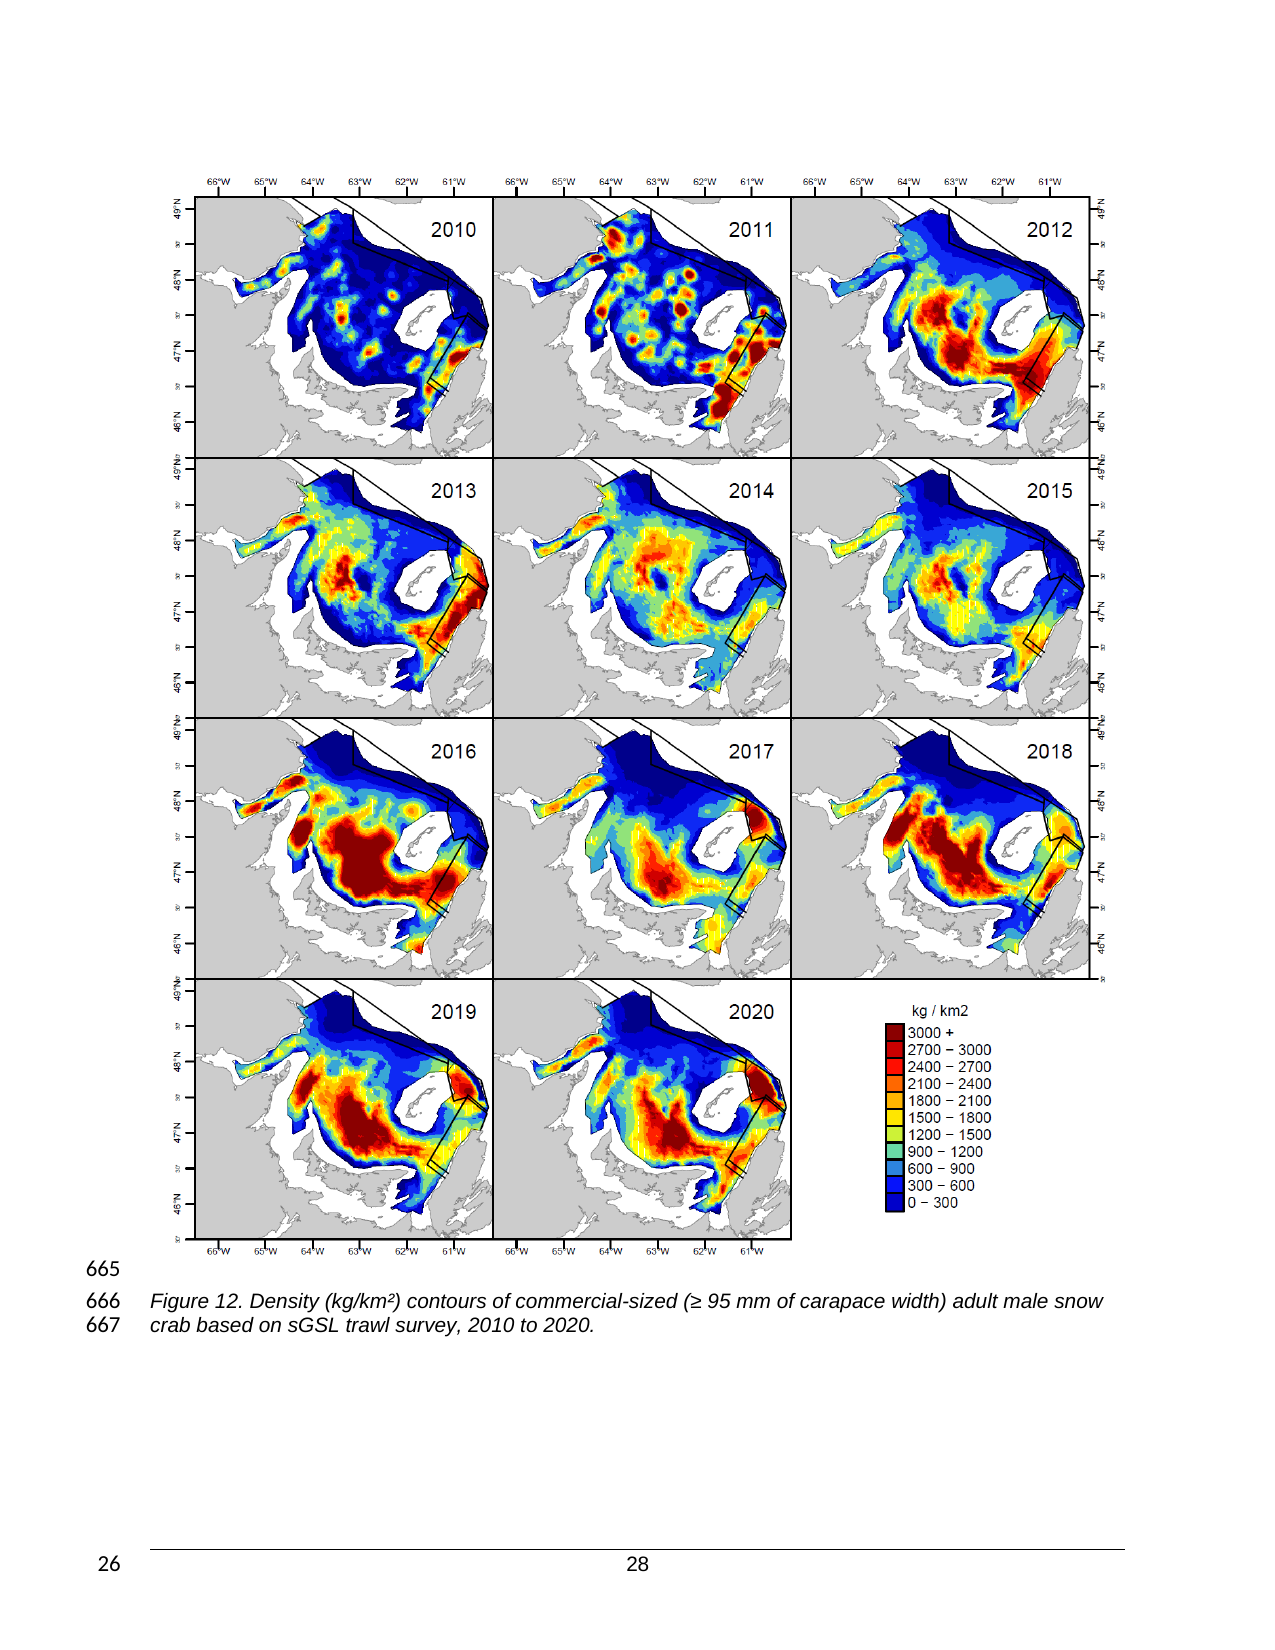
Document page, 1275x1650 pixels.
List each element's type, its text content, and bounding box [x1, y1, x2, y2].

text Figure 12. Density (kg/km²) contours of commercial-sized (≥ 95 mm of carapace width) adult male snow crab based on sGSL trawl survey, 2010 to 2020. [150, 1289, 1125, 1337]
